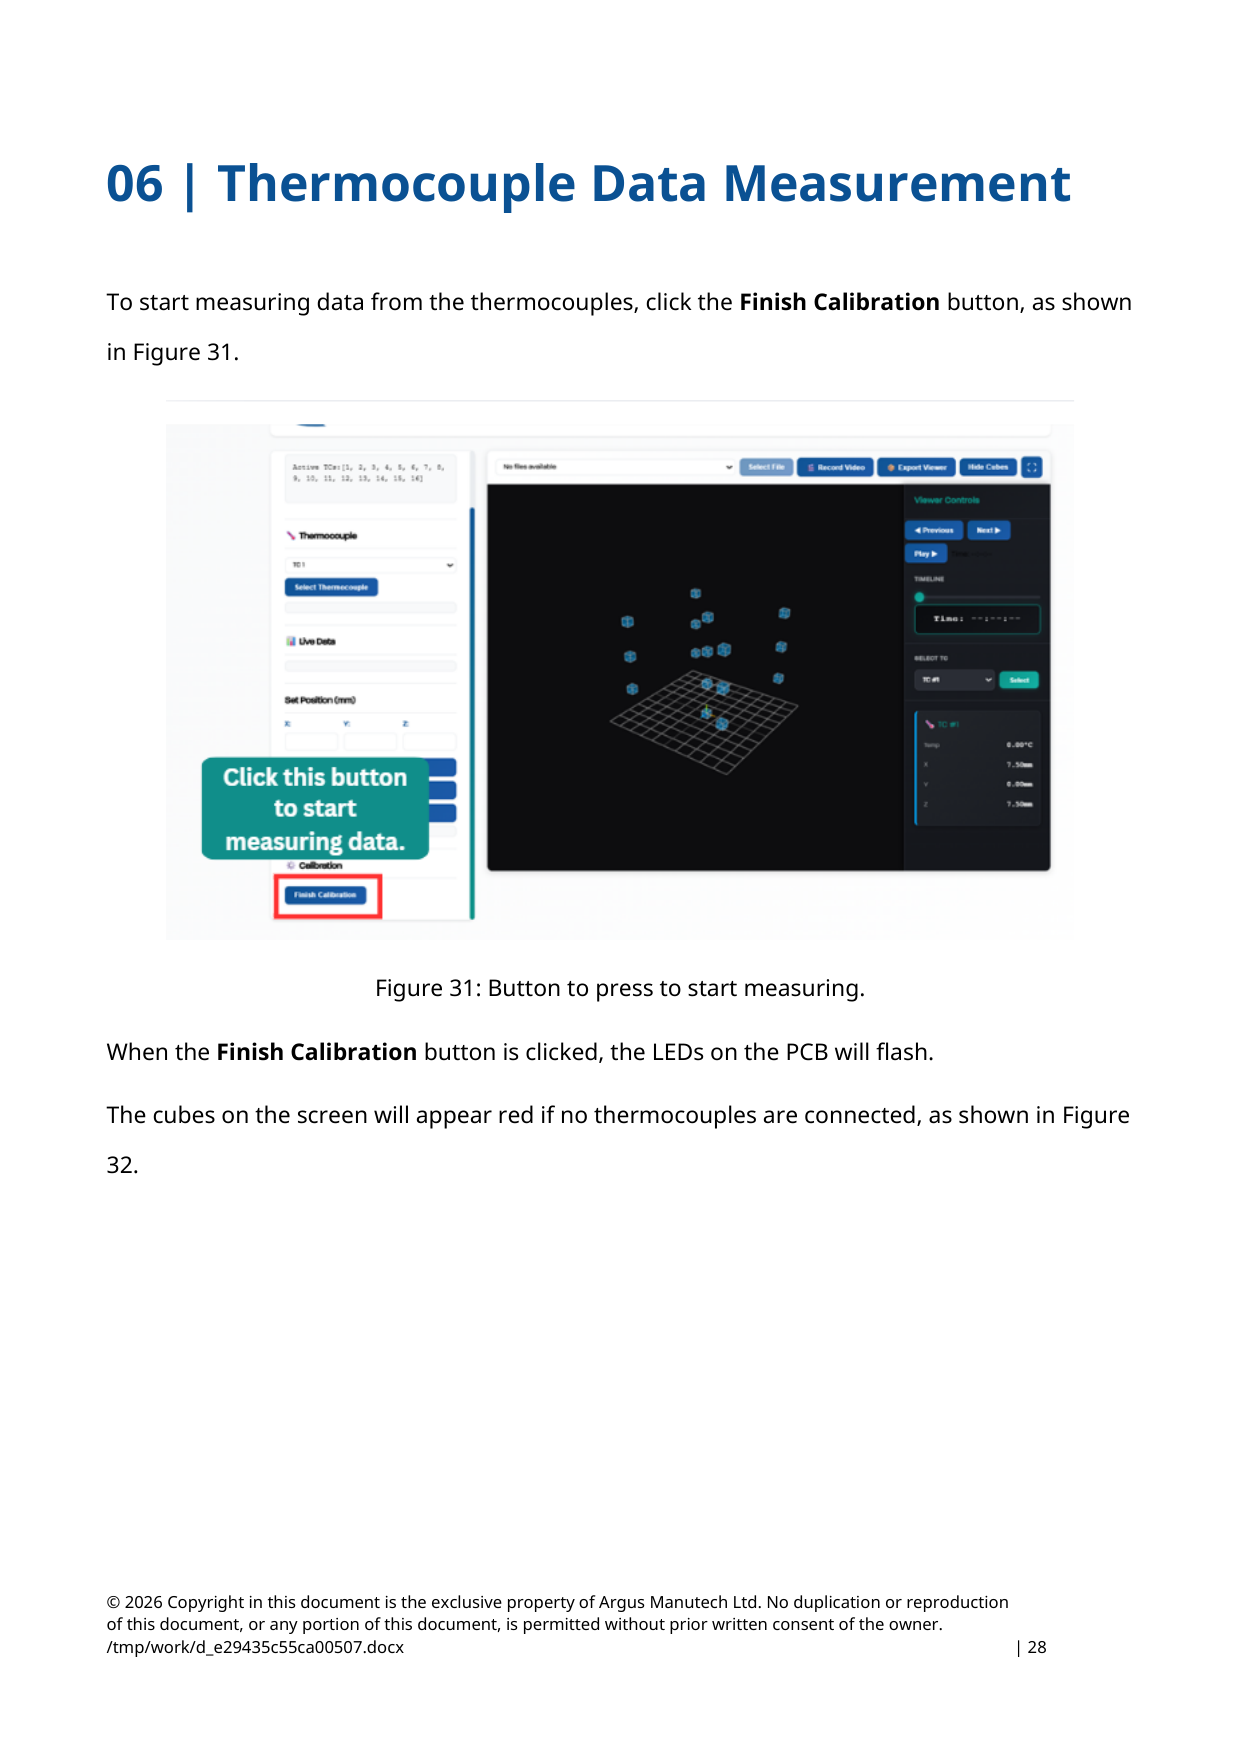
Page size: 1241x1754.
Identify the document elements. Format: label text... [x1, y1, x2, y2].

text The cubes on the screen will appear red if no thermocouples are connected, as shown in Figure 32. [106, 1099, 1134, 1181]
text When the Finish Calibration button is clicked, the LEDs on the PCB will flash. [106, 1036, 1134, 1067]
text Figure 31: Button to press to start measuring. [106, 972, 1134, 1003]
picture [166, 400, 1075, 940]
text To start measuring data from the thermocouples, click the Finish Calibration button, as shown in Figure 31. [106, 286, 1134, 367]
subtitle 06 | Thermocouple Data Measurement [106, 148, 1134, 216]
